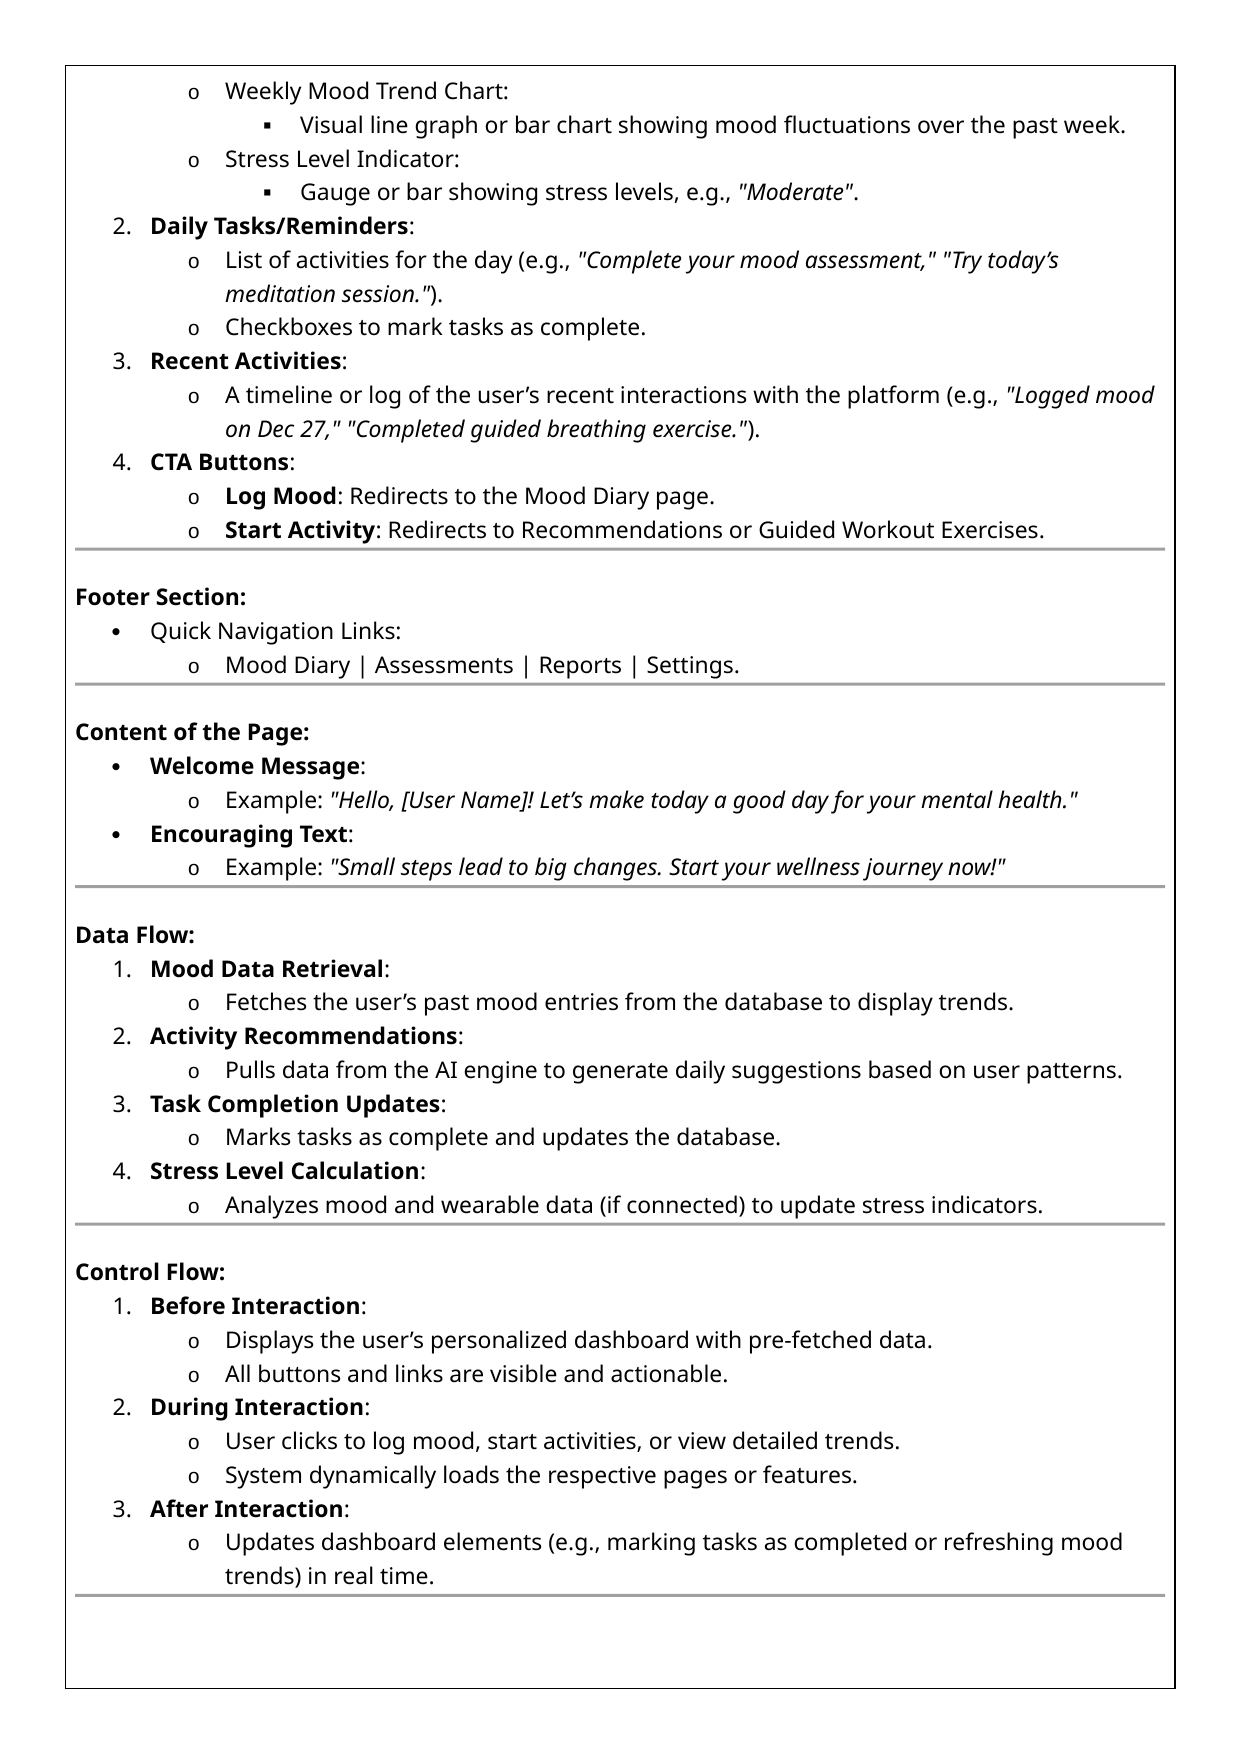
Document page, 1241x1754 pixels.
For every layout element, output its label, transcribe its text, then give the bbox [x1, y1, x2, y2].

list Recent Activities: [112, 345, 1165, 376]
text Content of the Page: [75, 716, 1165, 747]
list Mood Data Retrieval: [112, 952, 1165, 984]
list Marks tasks as complete and updates the database. [187, 1121, 1165, 1152]
list Weekly Mood Trend Chart: [187, 75, 1165, 106]
list Log Mood: Redirects to the Mood Diary page. [187, 480, 1165, 511]
list Pulls data from the AI engine to generate daily suggestions based on user patterns. [187, 1054, 1165, 1085]
list Example: "Small steps lead to big changes. Start your wellness journey now!" [187, 851, 1165, 882]
list Encouraging Text: [112, 817, 1165, 849]
list Gauge or bar showing stress levels, e.g., "Moderate". [262, 176, 1165, 207]
list Mood Diary | Assessments | Reports | Settings. [187, 649, 1165, 680]
text Data Flow: [75, 919, 1165, 950]
list Welcome Message: [112, 750, 1165, 781]
list Updates dashboard elements (e.g., marking tasks as completed or refreshing mood trends) in real time. [187, 1526, 1165, 1591]
list After Interaction: [112, 1492, 1165, 1524]
list User clicks to log mood, start activities, or view detailed trends. [187, 1425, 1165, 1456]
list CTA Buttons: [112, 446, 1165, 477]
list Daily Tasks/Reminders: [112, 210, 1165, 241]
list Analyzes mood and wearable data (if connected) to update stress indicators. [187, 1189, 1165, 1220]
list Before Interaction: [112, 1290, 1165, 1321]
list Start Activity: Redirects to Recommendations or Guided Workout Exercises. [187, 514, 1165, 545]
list Visual line graph or bar chart showing mood fluctuations over the past week. [262, 109, 1165, 140]
text Control Flow: [75, 1256, 1165, 1287]
text Footer Section: [75, 581, 1165, 612]
list Task Completion Updates: [112, 1087, 1165, 1119]
list Checkboxes to mark tasks as complete. [187, 311, 1165, 342]
list Quick Navigation Links: [112, 615, 1165, 646]
list During Interaction: [112, 1391, 1165, 1422]
list A timeline or log of the user’s recent interactions with the platform (e.g., "Logged mood on Dec 27," "Completed guided breathing exercise."). [187, 379, 1165, 444]
list Stress Level Calculation: [112, 1155, 1165, 1186]
list Fetches the user’s past mood entries from the database to display trends. [187, 986, 1165, 1017]
list Example: "Hello, [User Name]! Let’s make today a good day for your mental health." [187, 784, 1165, 815]
list Stress Level Indicator: [187, 142, 1165, 174]
list All buttons and links are visible and actionable. [187, 1357, 1165, 1389]
list System dynamically loads the respective pages or features. [187, 1459, 1165, 1490]
list List of activities for the day (e.g., "Complete your mood assessment," "Try today’s meditation session."). [187, 244, 1165, 309]
list Activity Recommendations: [112, 1020, 1165, 1051]
list Displays the user’s personalized dashboard with pre-fetched data. [187, 1324, 1165, 1355]
